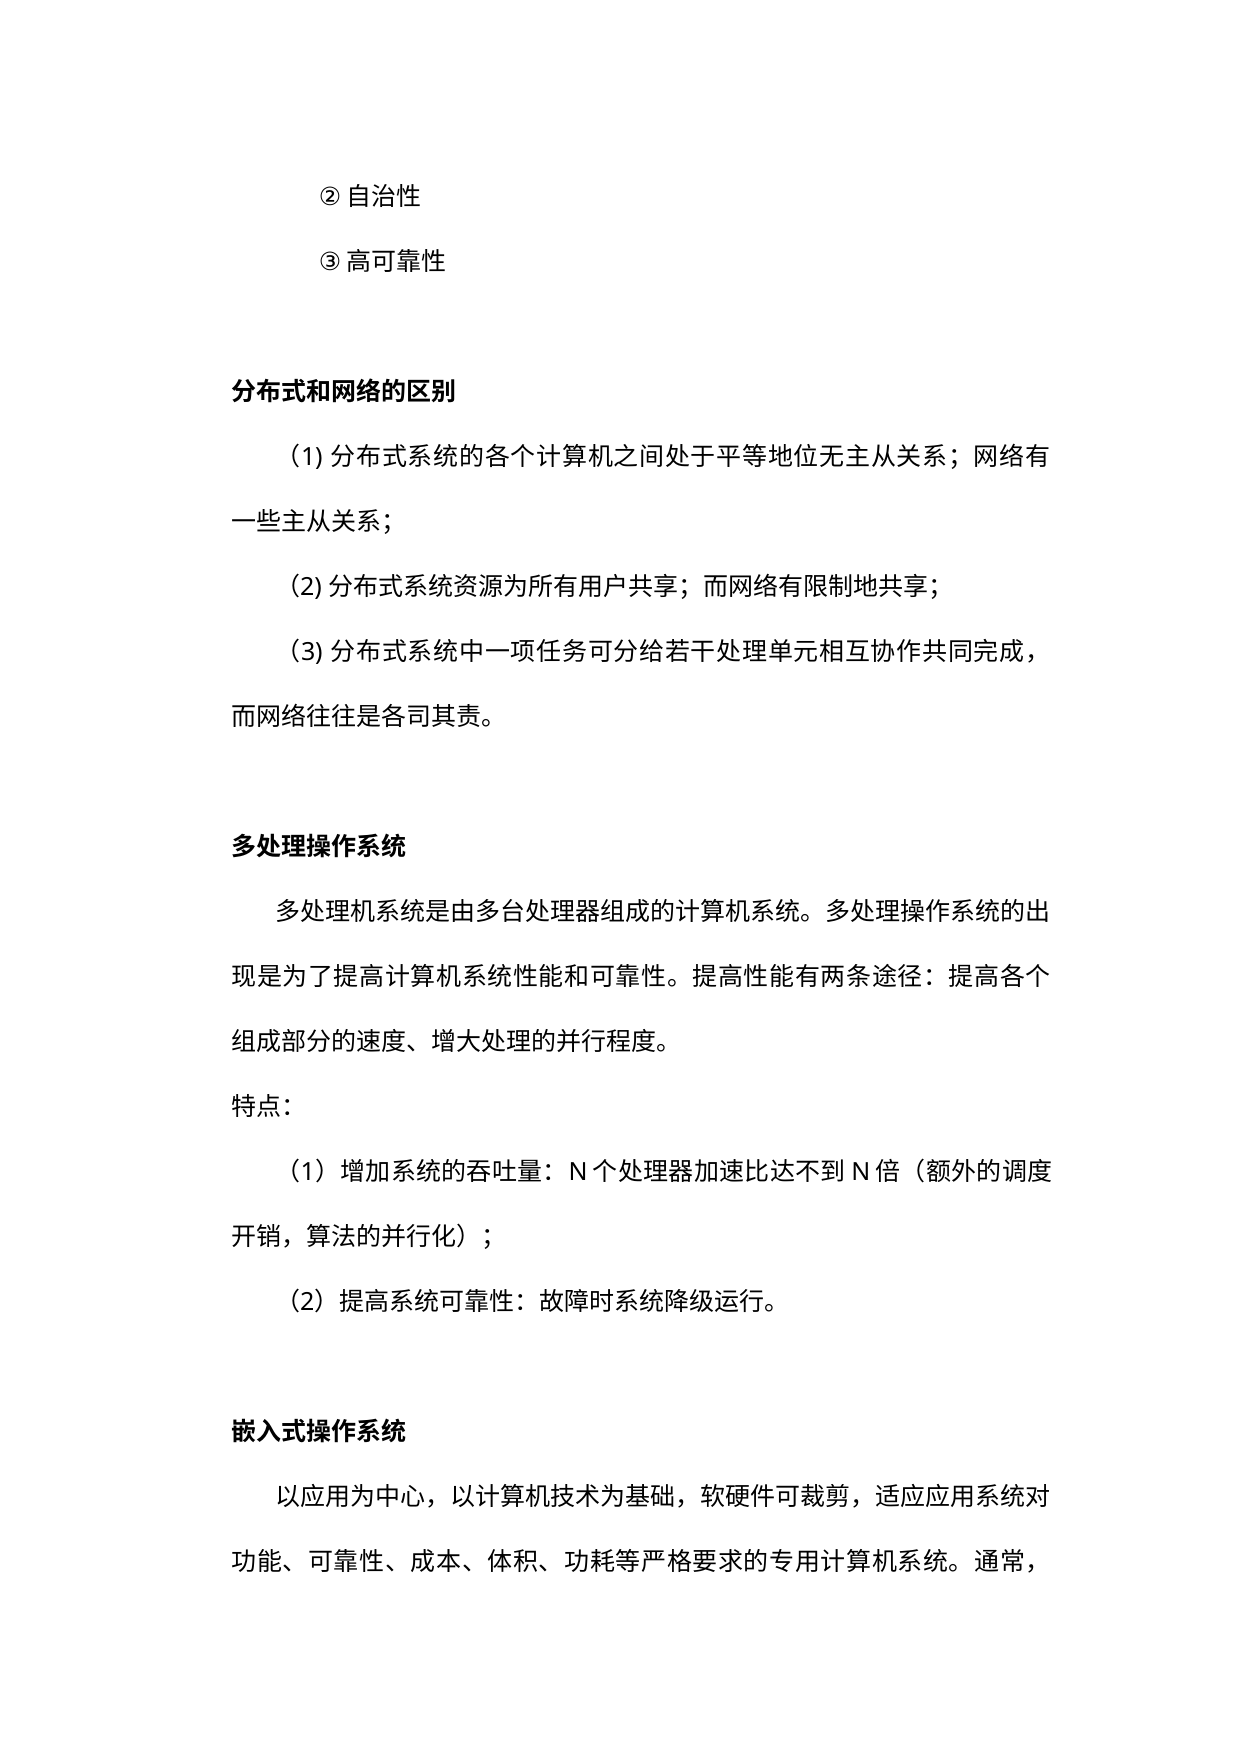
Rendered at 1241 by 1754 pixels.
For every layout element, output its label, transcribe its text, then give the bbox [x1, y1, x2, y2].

list ②自治性 [275, 162, 1053, 227]
list （3) 分布式系统中一项任务可分给若干处理单元相互协作共同完成，而网络往往是各司其责。 [231, 617, 1053, 747]
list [231, 1462, 1053, 1592]
list 特点： [187, 1072, 1053, 1137]
list （1）增加系统的吞吐量：N个处理器加速比达不到N倍（额外的调度开销，算法的并行化）； [231, 1137, 1053, 1267]
list 多处理机系统是由多台处理器组成的计算机系统。多处理操作系统的出现是为了提高计算机系统性能和可靠性。提高性能有两条途径：提高各个组成部分的速度、增大处理的并行程度。 [231, 877, 1053, 1072]
list 分布式和网络的区别 [187, 357, 1053, 422]
list （1) 分布式系统的各个计算机之间处于平等地位无主从关系；网络有一些主从关系； [231, 422, 1053, 552]
list （2）提高系统可靠性：故障时系统降级运行。 [231, 1267, 1053, 1332]
list 嵌入式操作系统 [187, 1397, 1053, 1462]
list ③高可靠性 [275, 227, 1053, 292]
list 多处理操作系统 [187, 812, 1053, 877]
list （2) 分布式系统资源为所有用户共享；而网络有限制地共享； [231, 552, 1053, 617]
